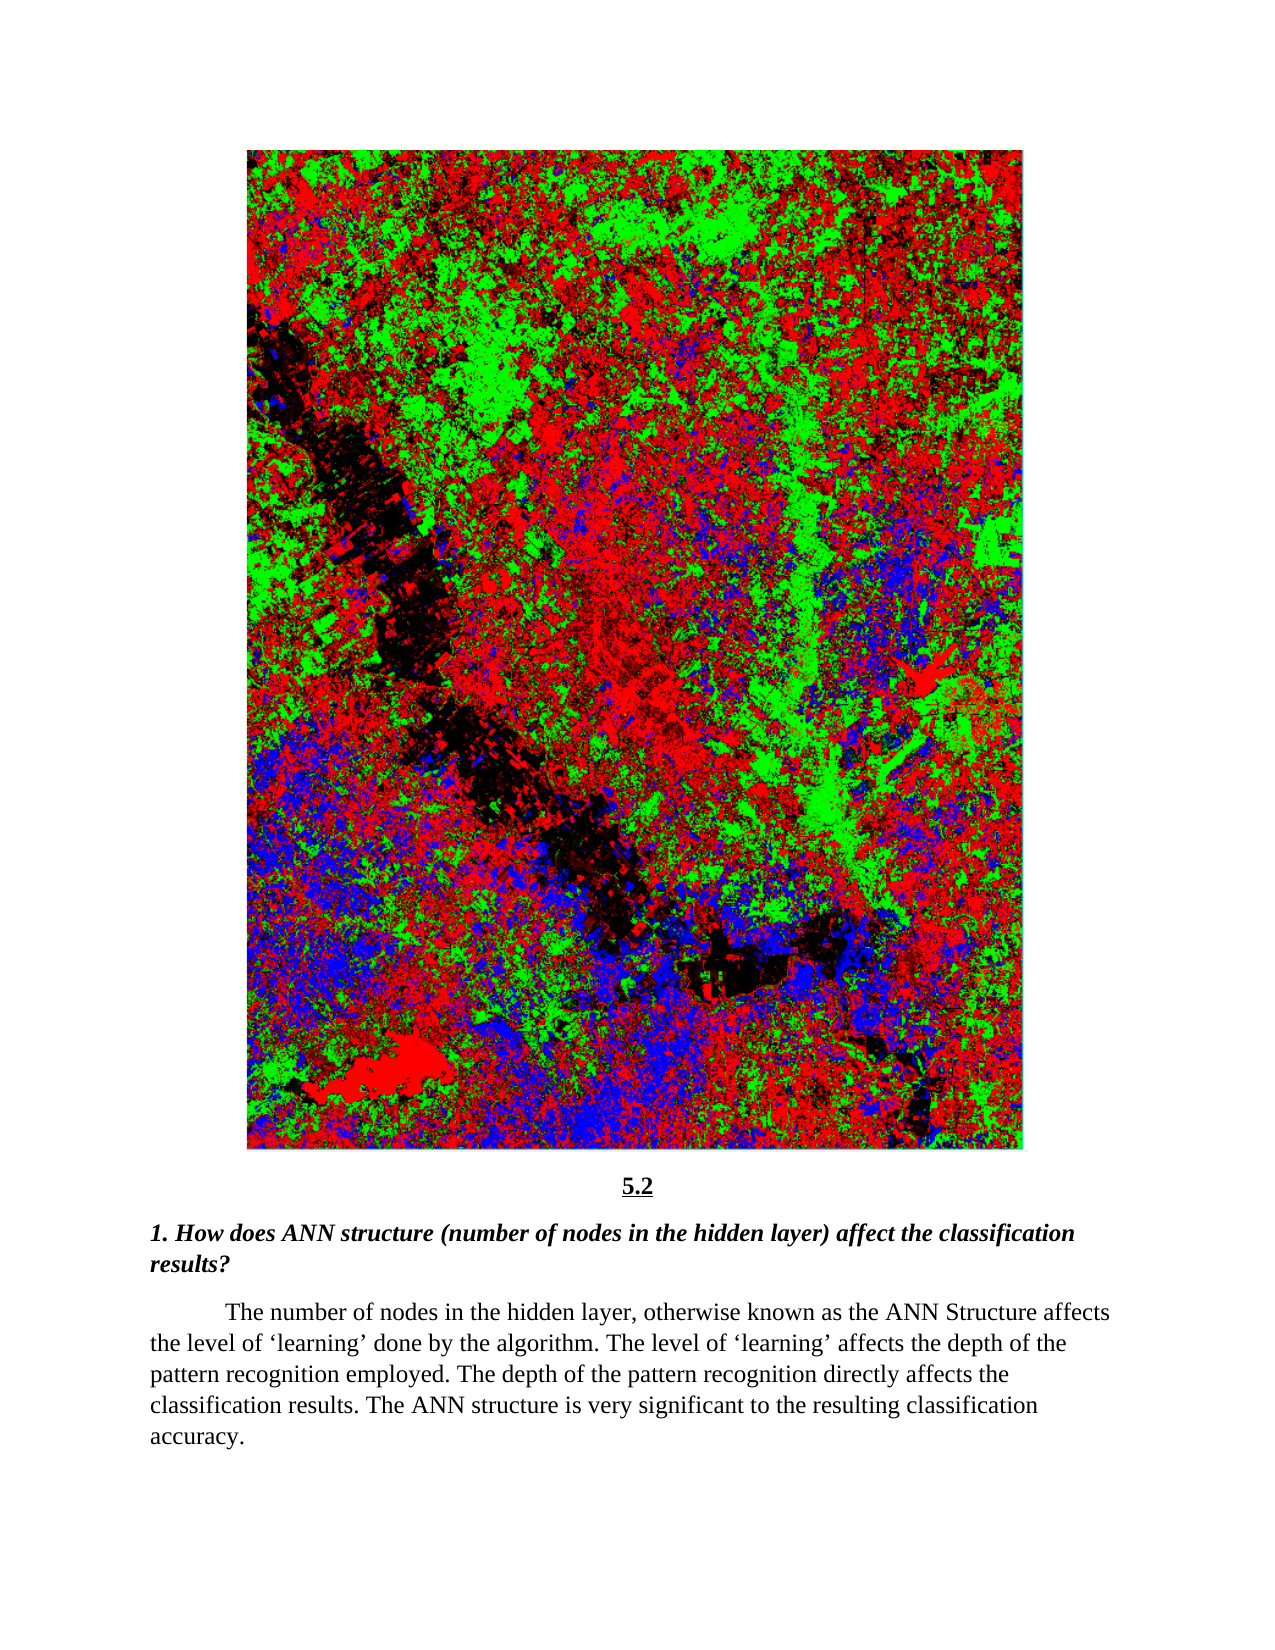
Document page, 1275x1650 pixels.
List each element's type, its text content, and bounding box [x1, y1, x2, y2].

picture [246, 150, 1029, 1152]
text 5.2 [150, 1171, 1125, 1199]
text 1. How does ANN structure (number of nodes in the hidden layer) affect the classification results? [150, 1218, 1125, 1278]
text The number of nodes in the hidden layer, otherwise known as the ANN Structure affects the level of ‘learning’ done by the algorithm. The level of ‘learning’ affects the depth of the pattern recognition employed. The depth of the pattern recognition directly affects the classification results. The ANN structure is very significant to the resulting classification accuracy. [150, 1297, 1125, 1450]
